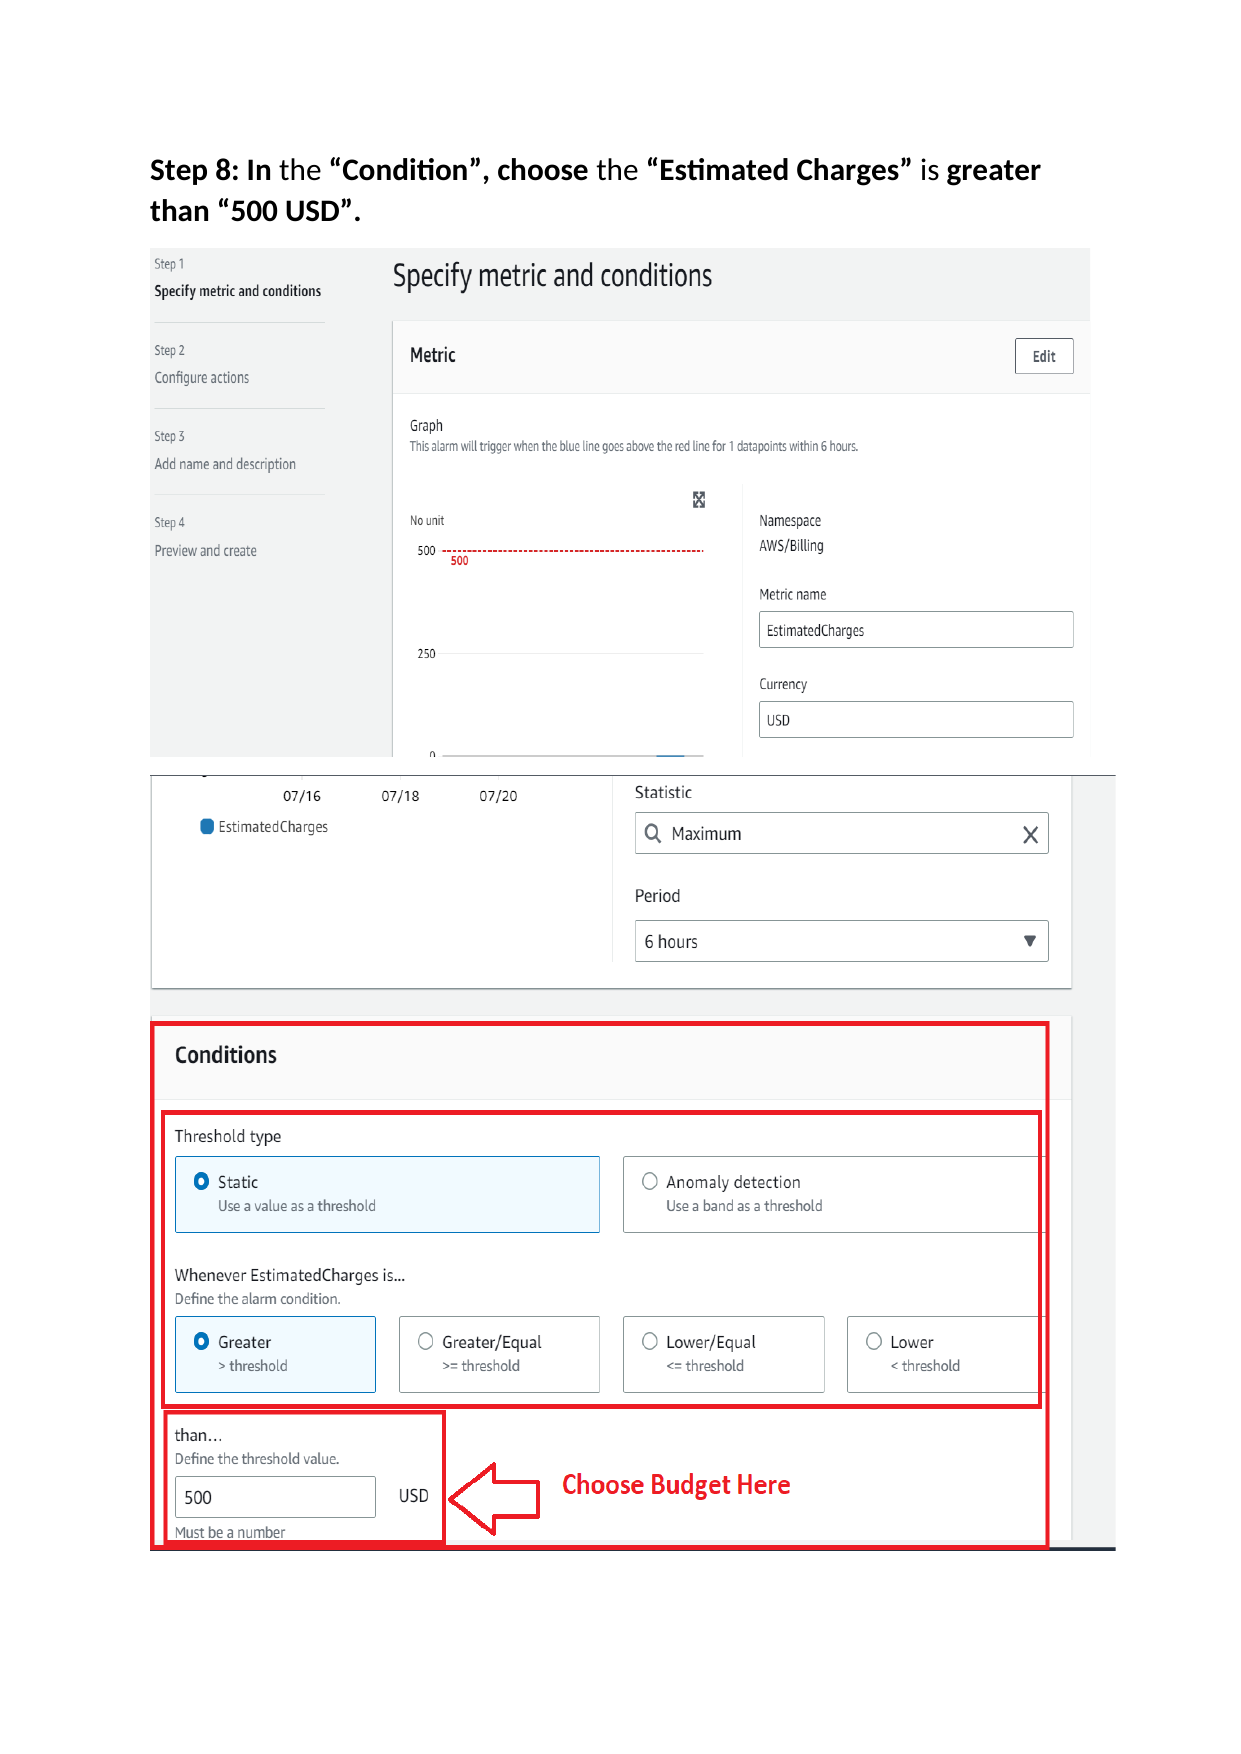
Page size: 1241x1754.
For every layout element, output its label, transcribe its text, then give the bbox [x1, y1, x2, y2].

text Step 8: In the “Condition”, choose the “Estimated Charges” is greater than “500 USD”. [150, 150, 1090, 229]
picture [150, 775, 1116, 1551]
picture [150, 248, 1091, 757]
